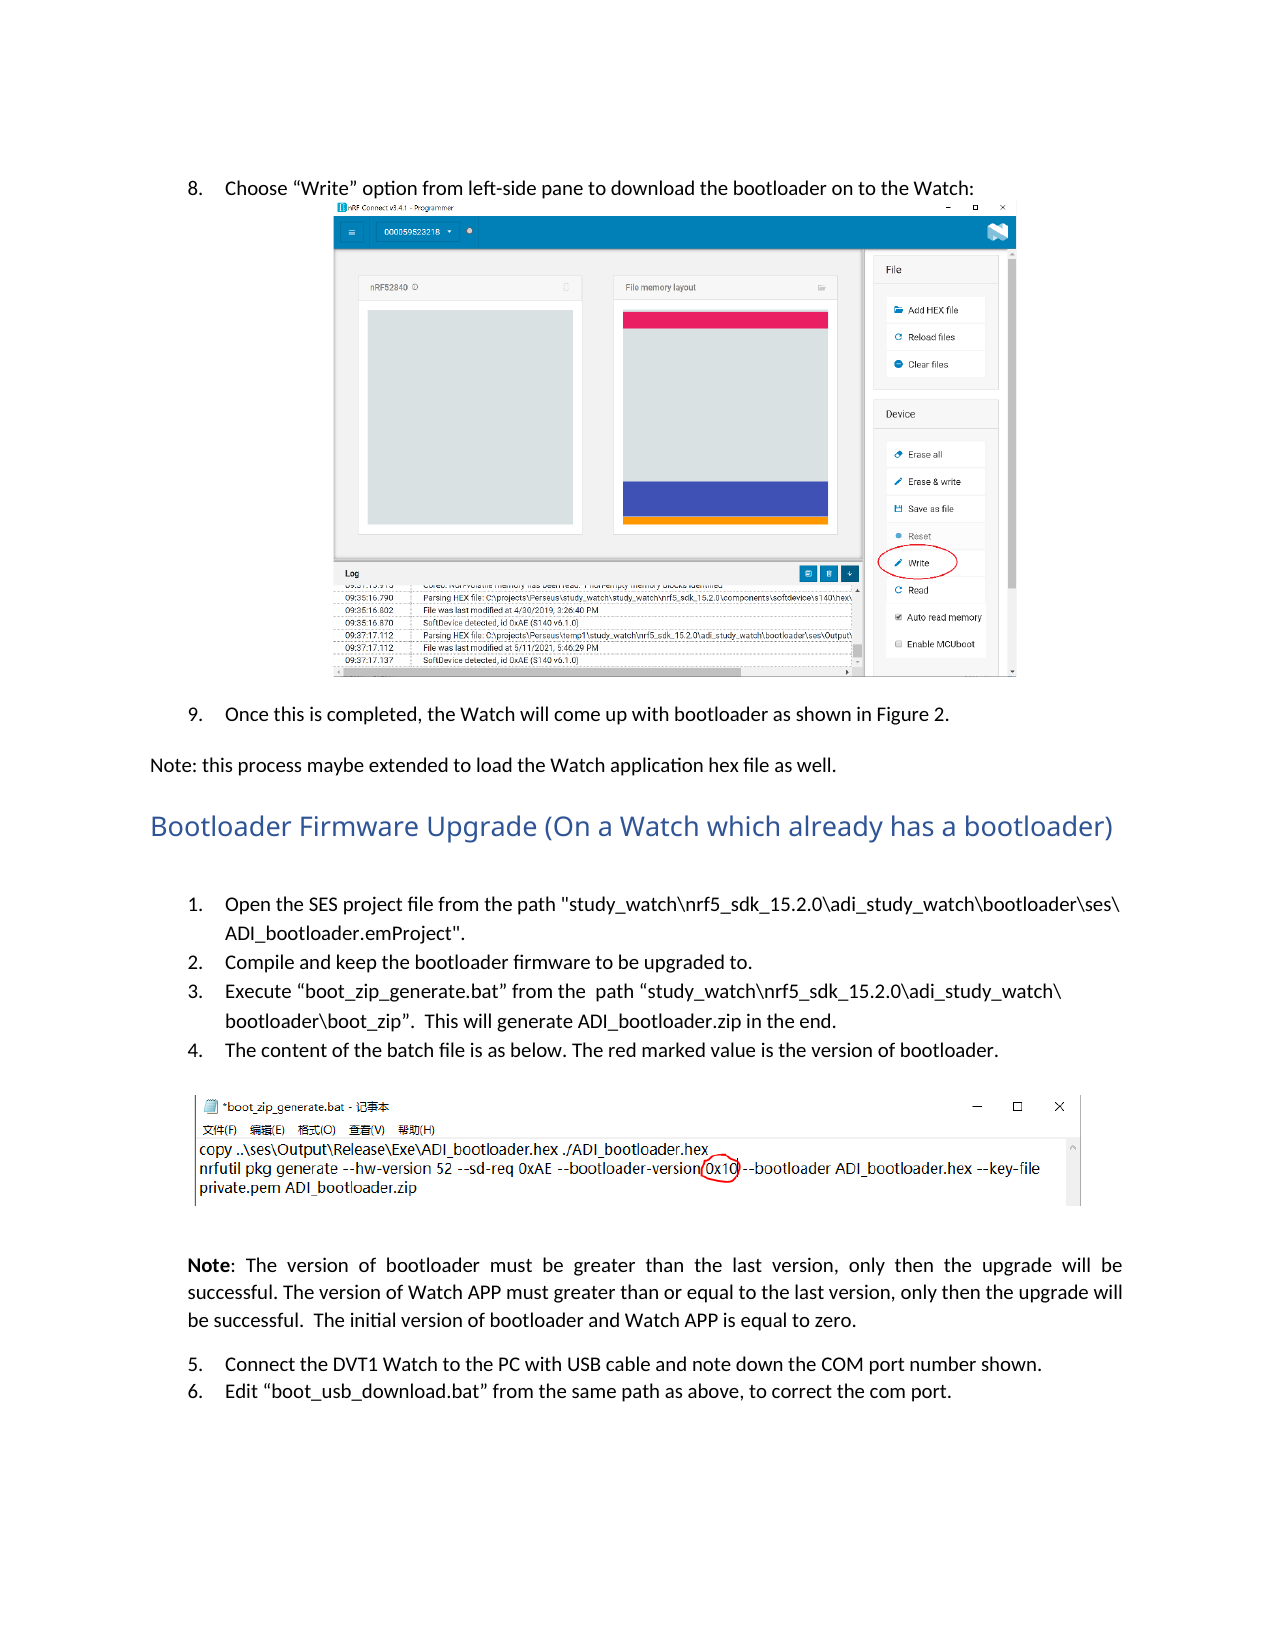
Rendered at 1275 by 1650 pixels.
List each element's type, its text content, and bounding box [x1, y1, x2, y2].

text Note: this process maybe extended to load the Watch application hex file as well. [150, 752, 1125, 778]
list Choose “Write” option from left-side pane to download the bootloader on to the Watch: [187, 175, 1125, 201]
list Open the SES project file from the path "study_watch\nrf5_sdk_15.2.0\adi_study_watch\bootloader\ses\ADI_bootloader.emProject". [187, 891, 1125, 946]
list Compile and keep the bootloader firmware to be upgraded to. [187, 949, 1125, 975]
picture [333, 249, 1017, 677]
list The content of the batch file is as below. The red marked value is the version of bootloader. [187, 1037, 1125, 1062]
list Edit “boot_usb_download.bat” from the same path as above, to correct the com port. [187, 1378, 1125, 1404]
picture [333, 200, 1017, 215]
list Execute “boot_zip_generate.bat” from the path “study_watch\nrf5_sdk_15.2.0\adi_study_watch\bootloader\boot_zip”. This will generate ADI_bootloader.zip in the end. [187, 979, 1125, 1033]
list Connect the DVT1 Watch to the PC with USB cable and note down the COM port number shown. [187, 1351, 1125, 1376]
picture [194, 1095, 1081, 1206]
text Note: The version of bootloader must be greater than the last version, only then the upgrade will be successful. The version of Watch APP must greater than or equal to the last version, only then the upgrade will be successful. The initial version of bootloader and Watch APP is equal to zero. [187, 1252, 1125, 1332]
list Once this is completed, the Watch will come up with bootloader as shown in Figure 2. [187, 702, 1125, 727]
picture [988, 224, 1007, 240]
subtitle Bootloader Firmware Upgrade (On a Watch which already has a bootloader) [150, 807, 1125, 844]
